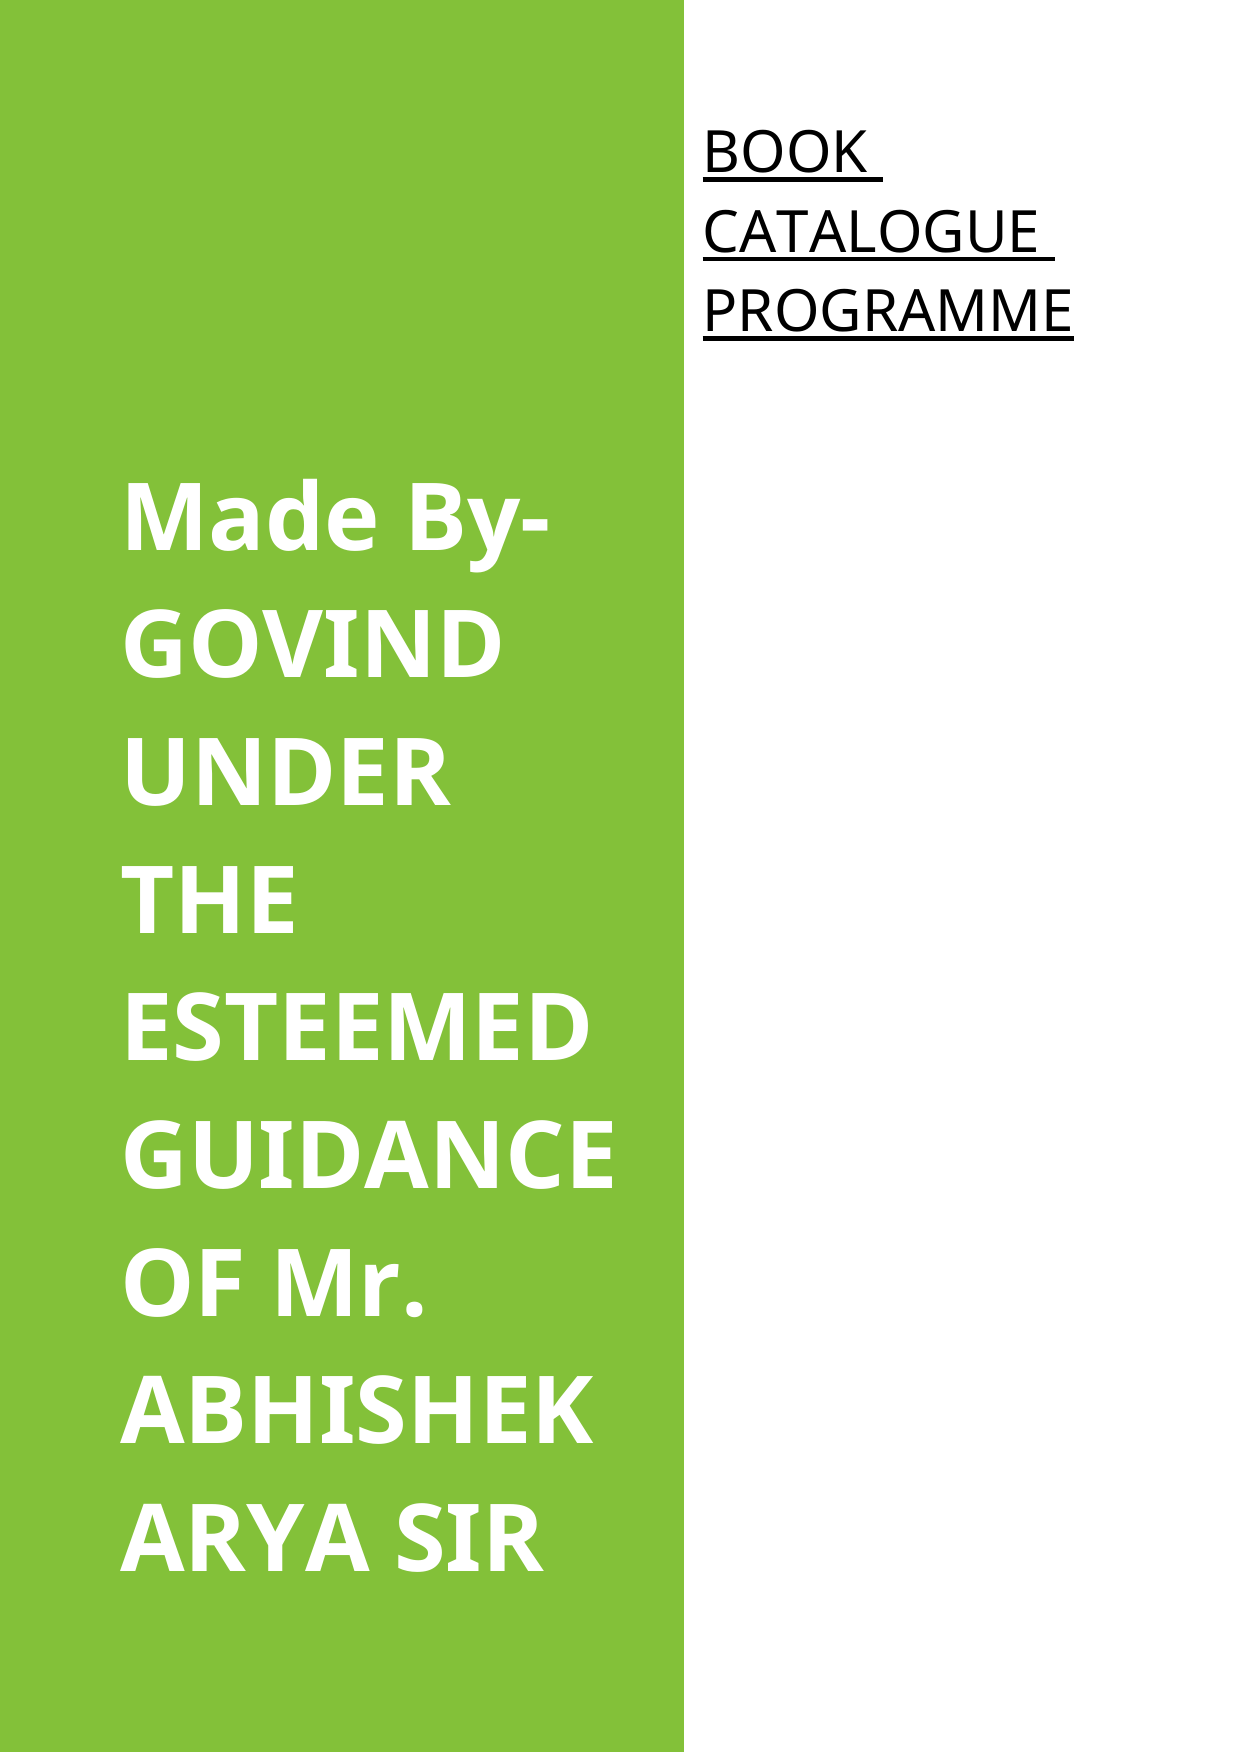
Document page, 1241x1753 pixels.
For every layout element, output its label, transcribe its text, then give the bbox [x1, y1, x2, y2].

text BOOK CATALOGUE PROGRAMME [684, 110, 1186, 349]
